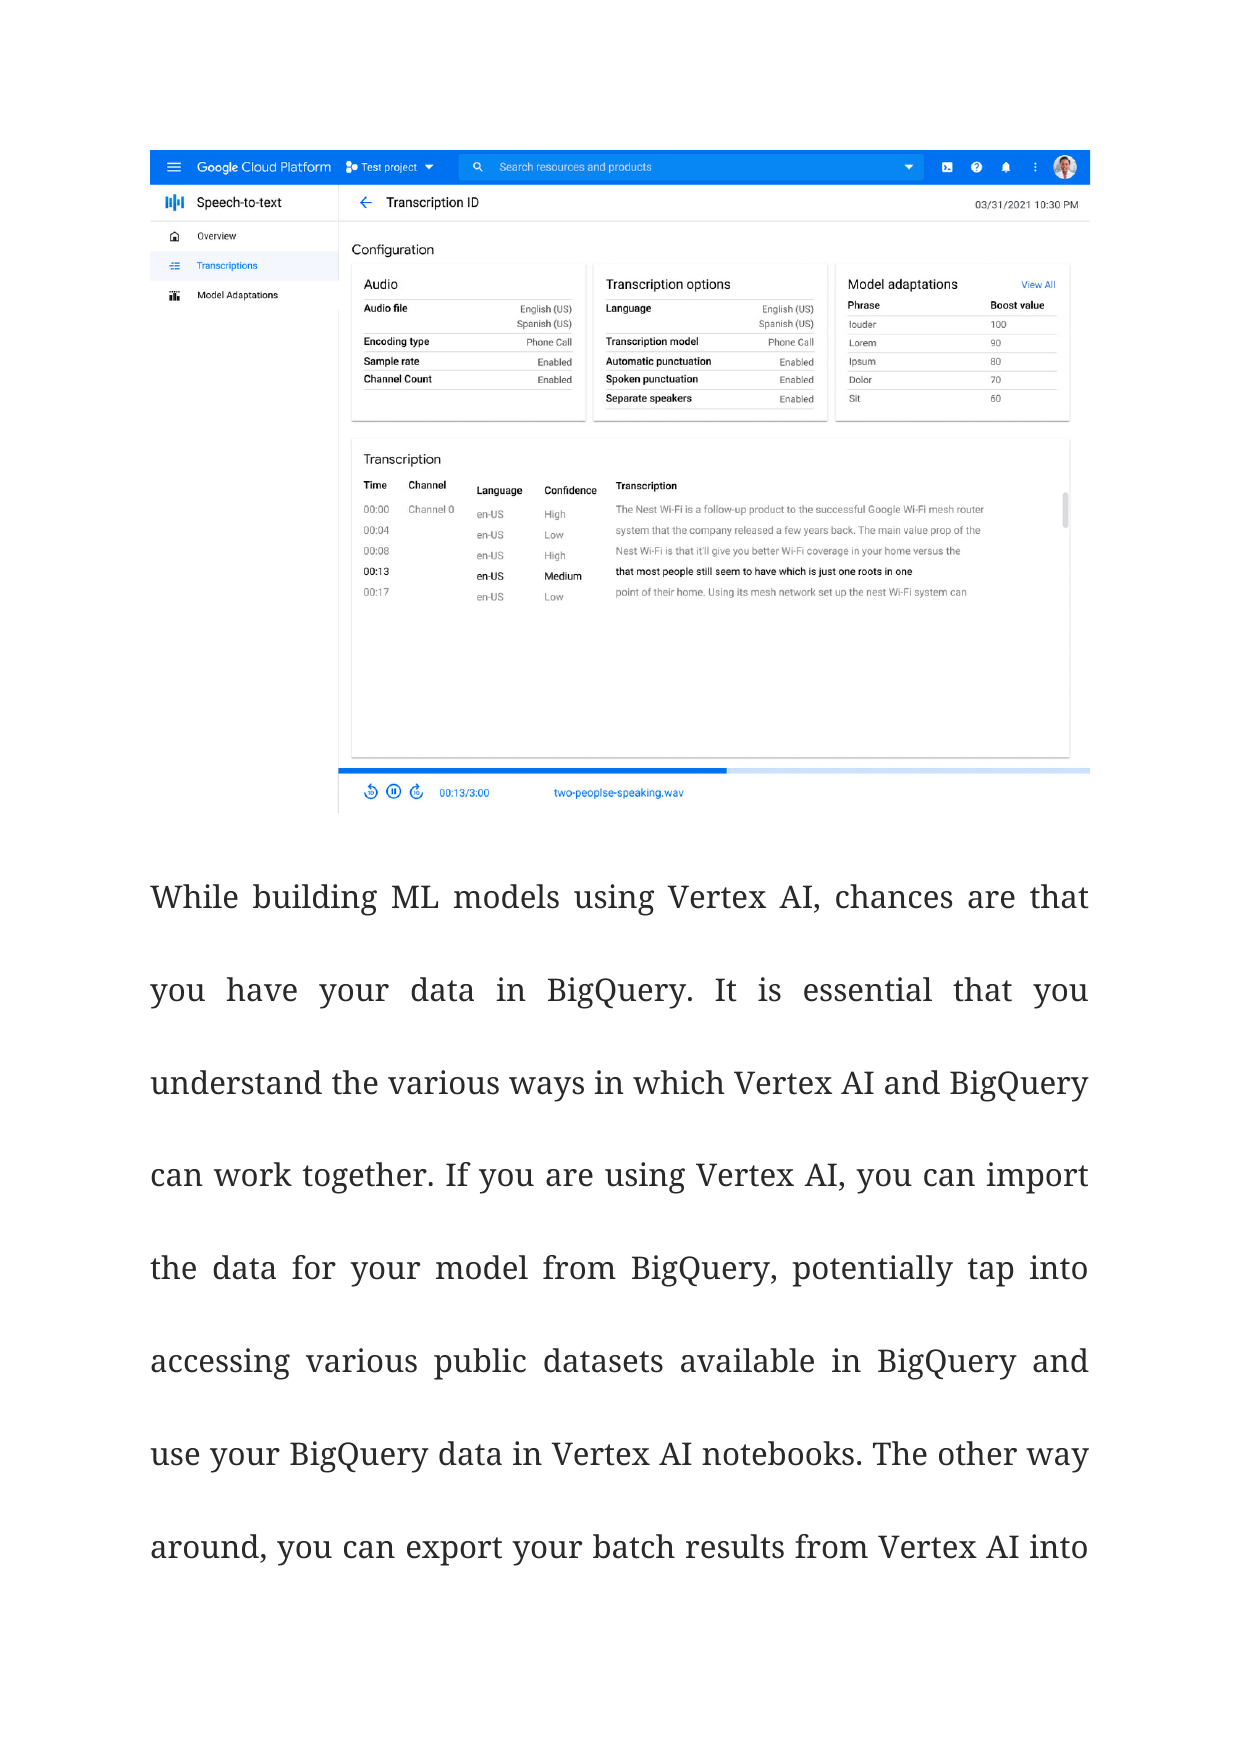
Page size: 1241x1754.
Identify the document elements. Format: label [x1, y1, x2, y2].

picture [150, 150, 1091, 813]
text [150, 875, 1090, 1567]
